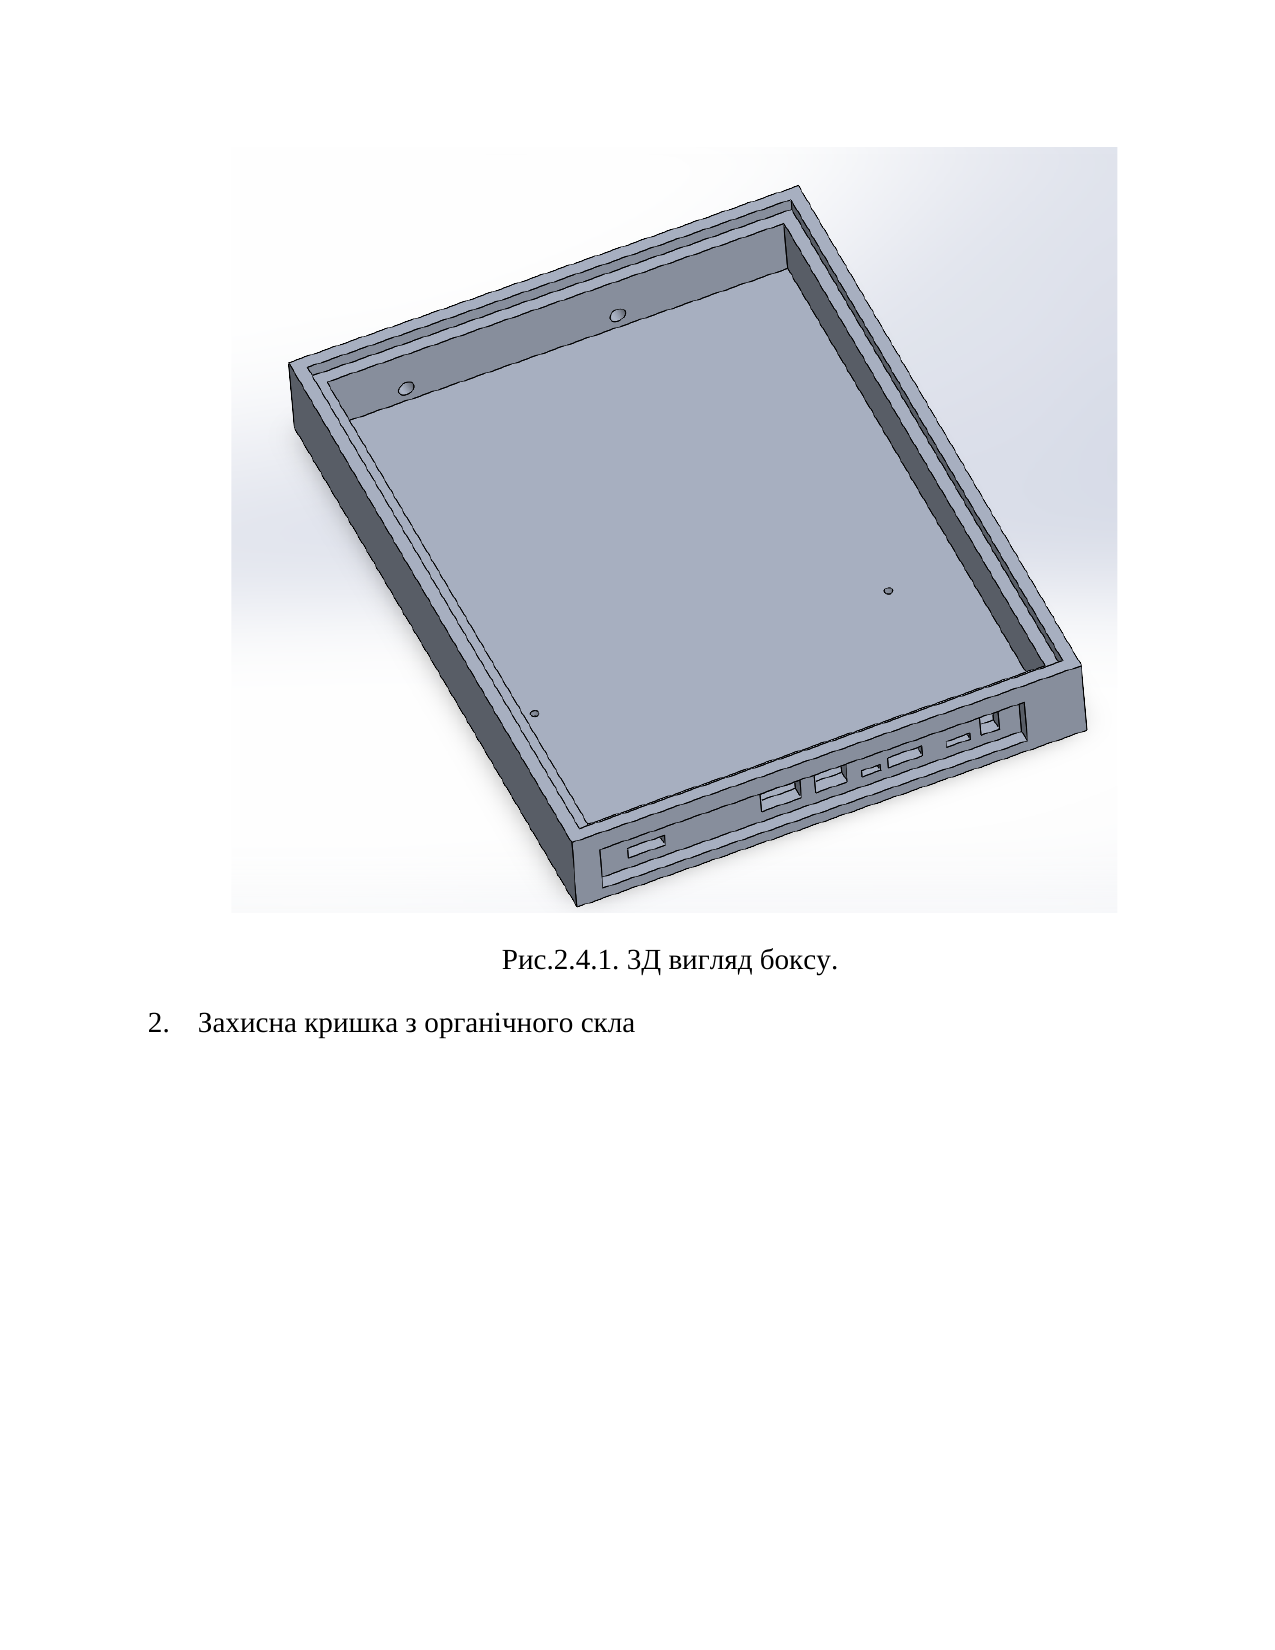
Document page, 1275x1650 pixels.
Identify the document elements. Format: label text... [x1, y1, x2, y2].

picture [231, 147, 1118, 913]
text Рис.2.4.1. 3Д вигляд боксу. [148, 942, 1127, 976]
list Захисна кришка з органічного скла [148, 1005, 1127, 1038]
